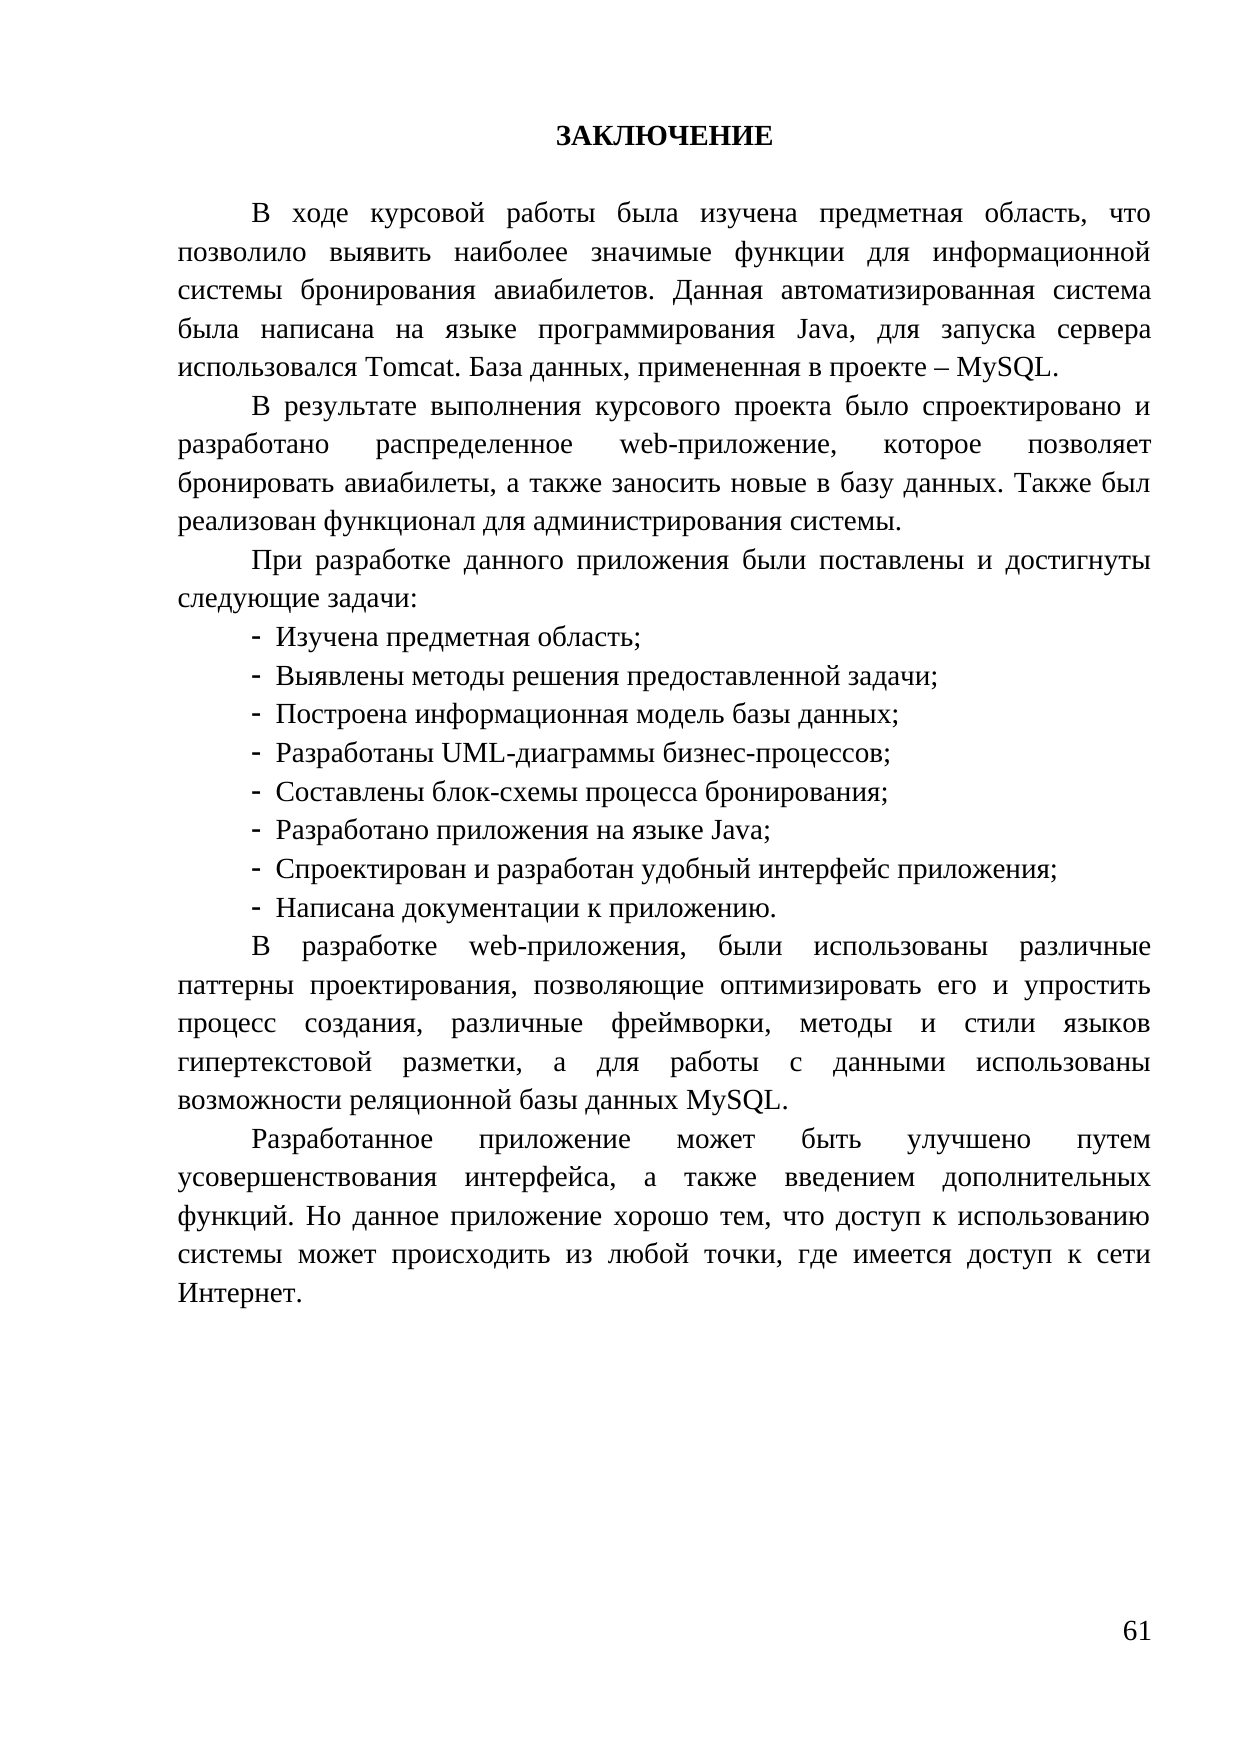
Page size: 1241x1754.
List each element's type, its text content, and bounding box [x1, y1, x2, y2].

text ЗАКЛЮЧЕНИЕ [177, 118, 1152, 152]
list Написана документации к приложению. [251, 890, 1152, 923]
text В разработке web-приложения, были использованы различные паттерны проектирования, позволяющие оптимизировать его и упростить процесс создания, различные фреймворки, методы и стили языков гипертекстовой разметки, а для работы с данными использованы возможности реляционной базы данных MySQL. [177, 928, 1152, 1116]
list Разработано приложения на языке Java; [251, 812, 1152, 846]
list Составлены блок-схемы процесса бронирования; [251, 774, 1152, 807]
list Изучена предметная область; [251, 619, 1152, 653]
text В ходе курсовой работы была изучена предметная область, что позволило выявить наиболее значимые функции для информационной системы бронирования авиабилетов. Данная автоматизированная система была написана на языке программирования Java, для запуска сервера использовался Tomcat. База данных, примененная в проекте – MySQL. [177, 195, 1152, 383]
text В результате выполнения курсового проекта было спроектировано и разработано распределенное web-приложение, которое позволяет бронировать авиабилеты, а также заносить новые в базу данных. Также был реализован функционал для администрирования системы. [177, 388, 1152, 537]
text При разработке данного приложения были поставлены и достигнуты следующие задачи: [177, 542, 1152, 614]
text Разработанное приложение может быть улучшено путем усовершенствования интерфейса, а также введением дополнительных функций. Но данное приложение хорошо тем, что доступ к использованию системы может происходить из любой точки, где имеется доступ к сети Интернет. [177, 1121, 1152, 1309]
list Спроектирован и разработан удобный интерфейс приложения; [251, 851, 1152, 885]
list Выявлены методы решения предоставленной задачи; [251, 658, 1152, 691]
list Построена информационная модель базы данных; [251, 696, 1152, 730]
list Разработаны UML-диаграммы бизнес-процессов; [251, 735, 1152, 769]
